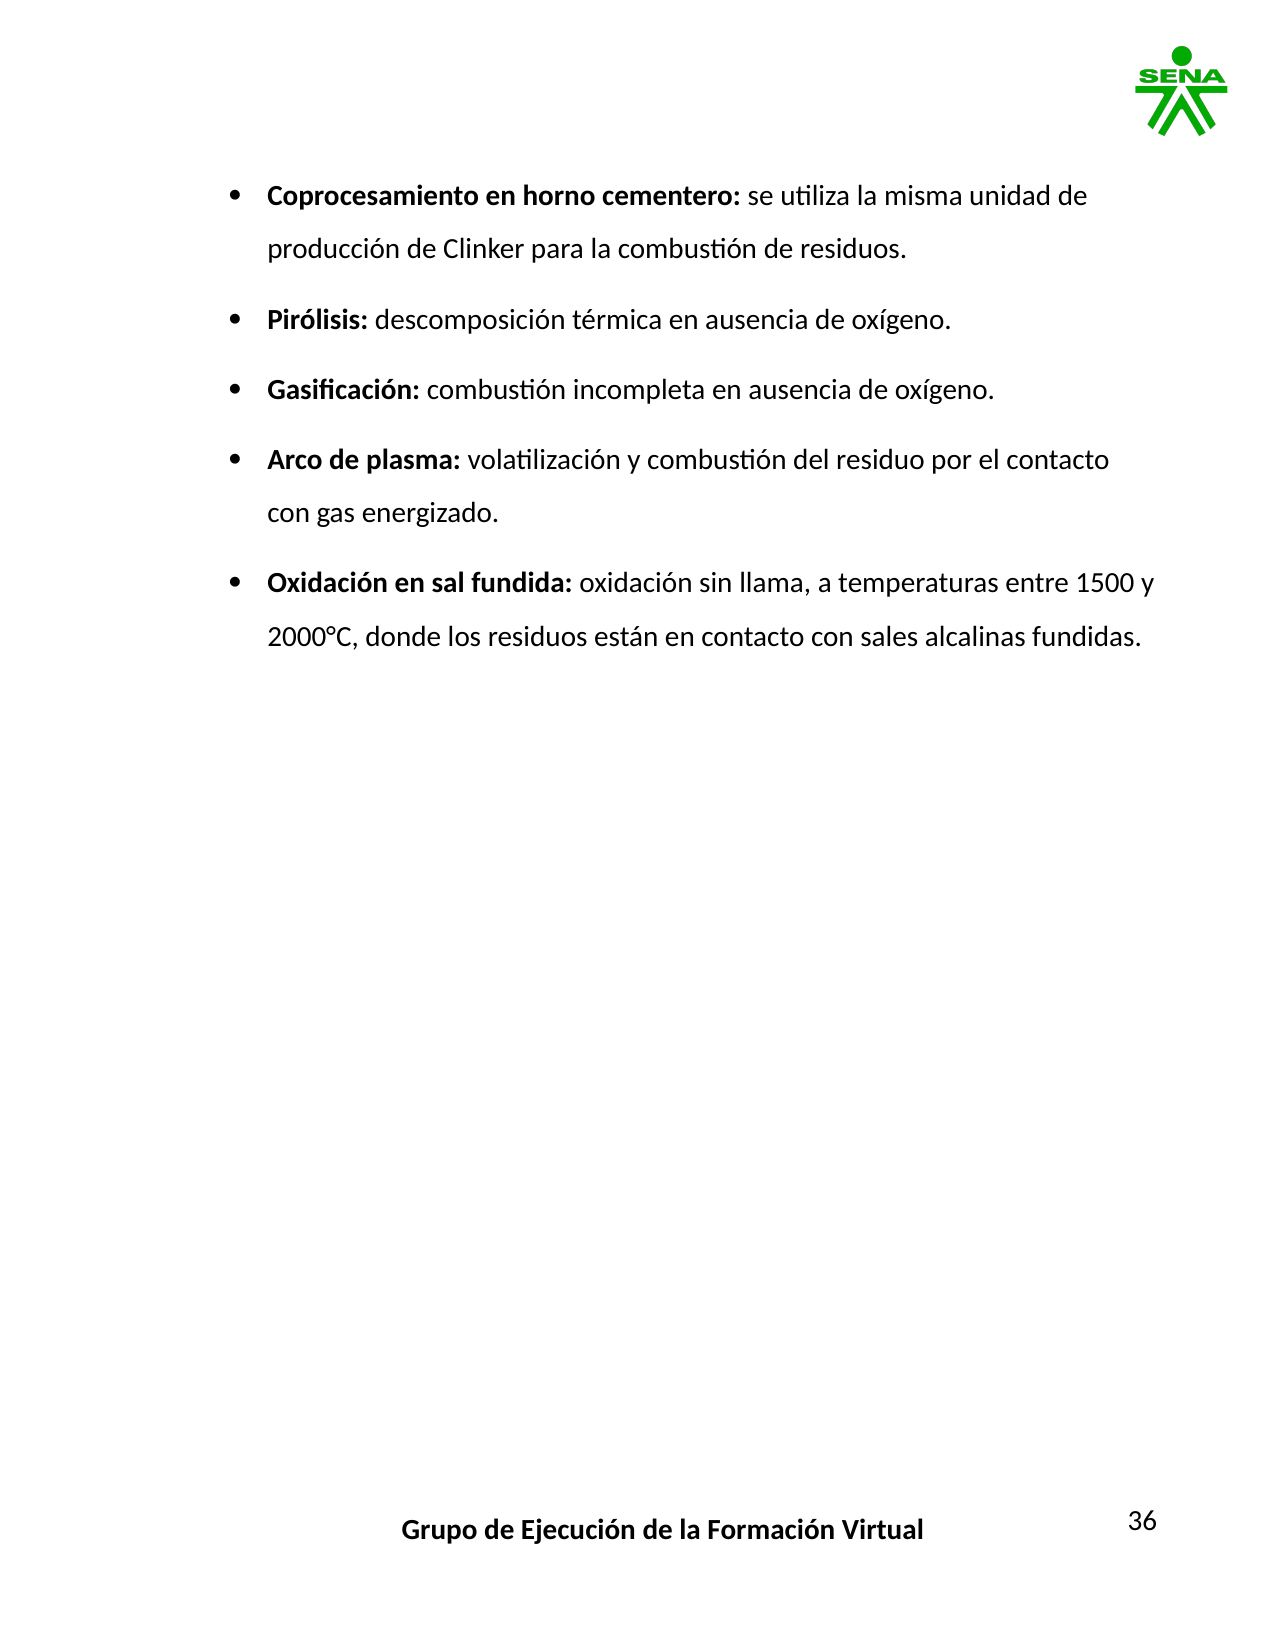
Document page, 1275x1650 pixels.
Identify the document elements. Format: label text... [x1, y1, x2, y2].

picture [1135, 46, 1228, 136]
list Pirólisis: descomposición térmica en ausencia de oxígeno. [230, 301, 1157, 336]
list Gasificación: combustión incompleta en ausencia de oxígeno. [230, 371, 1157, 406]
list Arco de plasma: volatilización y combustión del residuo por el contacto con gas energizado. [230, 441, 1157, 530]
list Oxidación en sal fundida: oxidación sin llama, a temperaturas entre 1500 y 2000°C, donde los residuos están en contacto con sales alcalinas fundidas. [230, 564, 1157, 653]
list Coprocesamiento en horno cementero: se utiliza la misma unidad de producción de Clinker para la combustión de residuos. [230, 177, 1157, 266]
